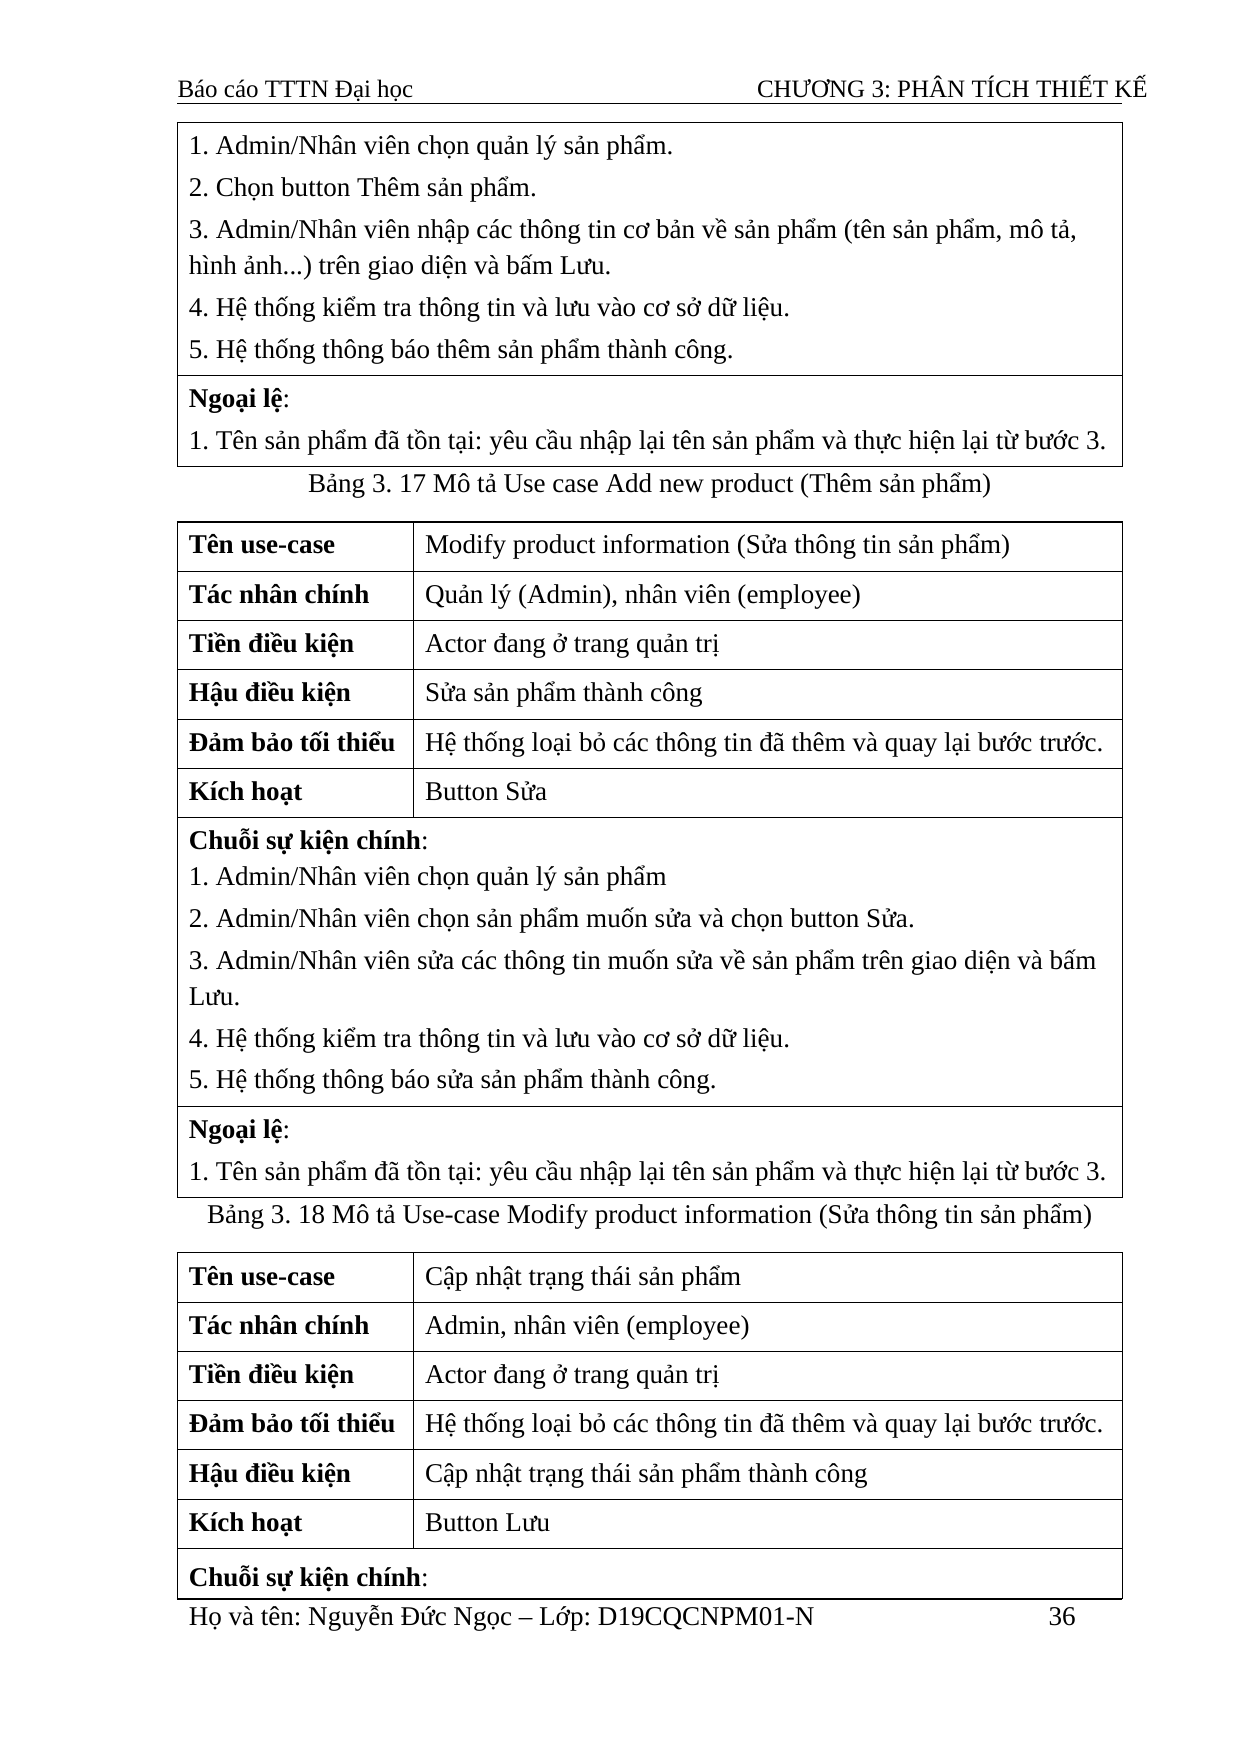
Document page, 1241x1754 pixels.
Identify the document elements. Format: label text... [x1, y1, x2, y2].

table_header Tên use-case [178, 1253, 413, 1302]
table_cell Button Sửa [414, 769, 1122, 817]
table_header Tên use-case [178, 523, 413, 571]
table_cell Admin, nhân viên (employee) [414, 1303, 1122, 1351]
table_cell Hệ thống loại bỏ các thông tin đã thêm và quay lại bước trước. [414, 1401, 1122, 1449]
text Bảng 3. 18 Mô tả Use-case Modify product information (Sửa thông tin sản phẩm) [177, 1198, 1122, 1229]
table_cell Đảm bảo tối thiểu [178, 1401, 413, 1449]
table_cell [178, 1549, 1122, 1598]
table_cell Tác nhân chính [178, 572, 413, 620]
table_cell Button Lưu [414, 1500, 1122, 1548]
table_cell Đảm bảo tối thiểu [178, 720, 413, 768]
table_cell Kích hoạt [178, 1500, 413, 1548]
table_cell Tác nhân chính [178, 1303, 413, 1351]
table_cell Ngoại lệ: 1. Tên sản phẩm đã tồn tại: yêu cầu nhập lại tên sản phẩm và thực hiện lại từ bước 3. [178, 376, 1122, 466]
table_cell Tiền điều kiện [178, 621, 413, 669]
table_cell Ngoại lệ: 1. Tên sản phẩm đã tồn tại: yêu cầu nhập lại tên sản phẩm và thực hiện lại từ bước 3. [178, 1107, 1122, 1197]
table_cell Cập nhật trạng thái sản phẩm thành công [414, 1450, 1122, 1499]
table_header Modify product information (Sửa thông tin sản phẩm) [414, 523, 1122, 571]
table_cell Hệ thống loại bỏ các thông tin đã thêm và quay lại bước trước. [414, 720, 1122, 768]
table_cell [178, 123, 1122, 375]
table_cell Actor đang ở trang quản trị [414, 621, 1122, 669]
table_cell Tiền điều kiện [178, 1352, 413, 1400]
table_cell Quản lý (Admin), nhân viên (employee) [414, 572, 1122, 620]
table_cell Sửa sản phẩm thành công [414, 670, 1122, 718]
table_cell Kích hoạt [178, 769, 413, 817]
table_cell Hậu điều kiện [178, 1450, 413, 1499]
table_cell Actor đang ở trang quản trị [414, 1352, 1122, 1400]
table_cell Chuỗi sự kiện chính: 1. Admin/Nhân viên chọn quản lý sản phẩm 2. Admin/Nhân viên chọn sản phẩm muốn sửa và chọn button Sửa. 3. Admin/Nhân viên sửa các thông tin muốn sửa về sản phẩm trên giao diện và bấm Lưu. 4. Hệ thống kiểm tra thông tin và lưu vào cơ sở dữ liệu. 5. Hệ thống thông báo sửa sản phẩm thành công. [178, 818, 1122, 1106]
table_header Cập nhật trạng thái sản phẩm [414, 1253, 1122, 1302]
text Bảng 3. 17 Mô tả Use case Add new product (Thêm sản phẩm) [177, 467, 1122, 498]
table_cell Hậu điều kiện [178, 670, 413, 718]
